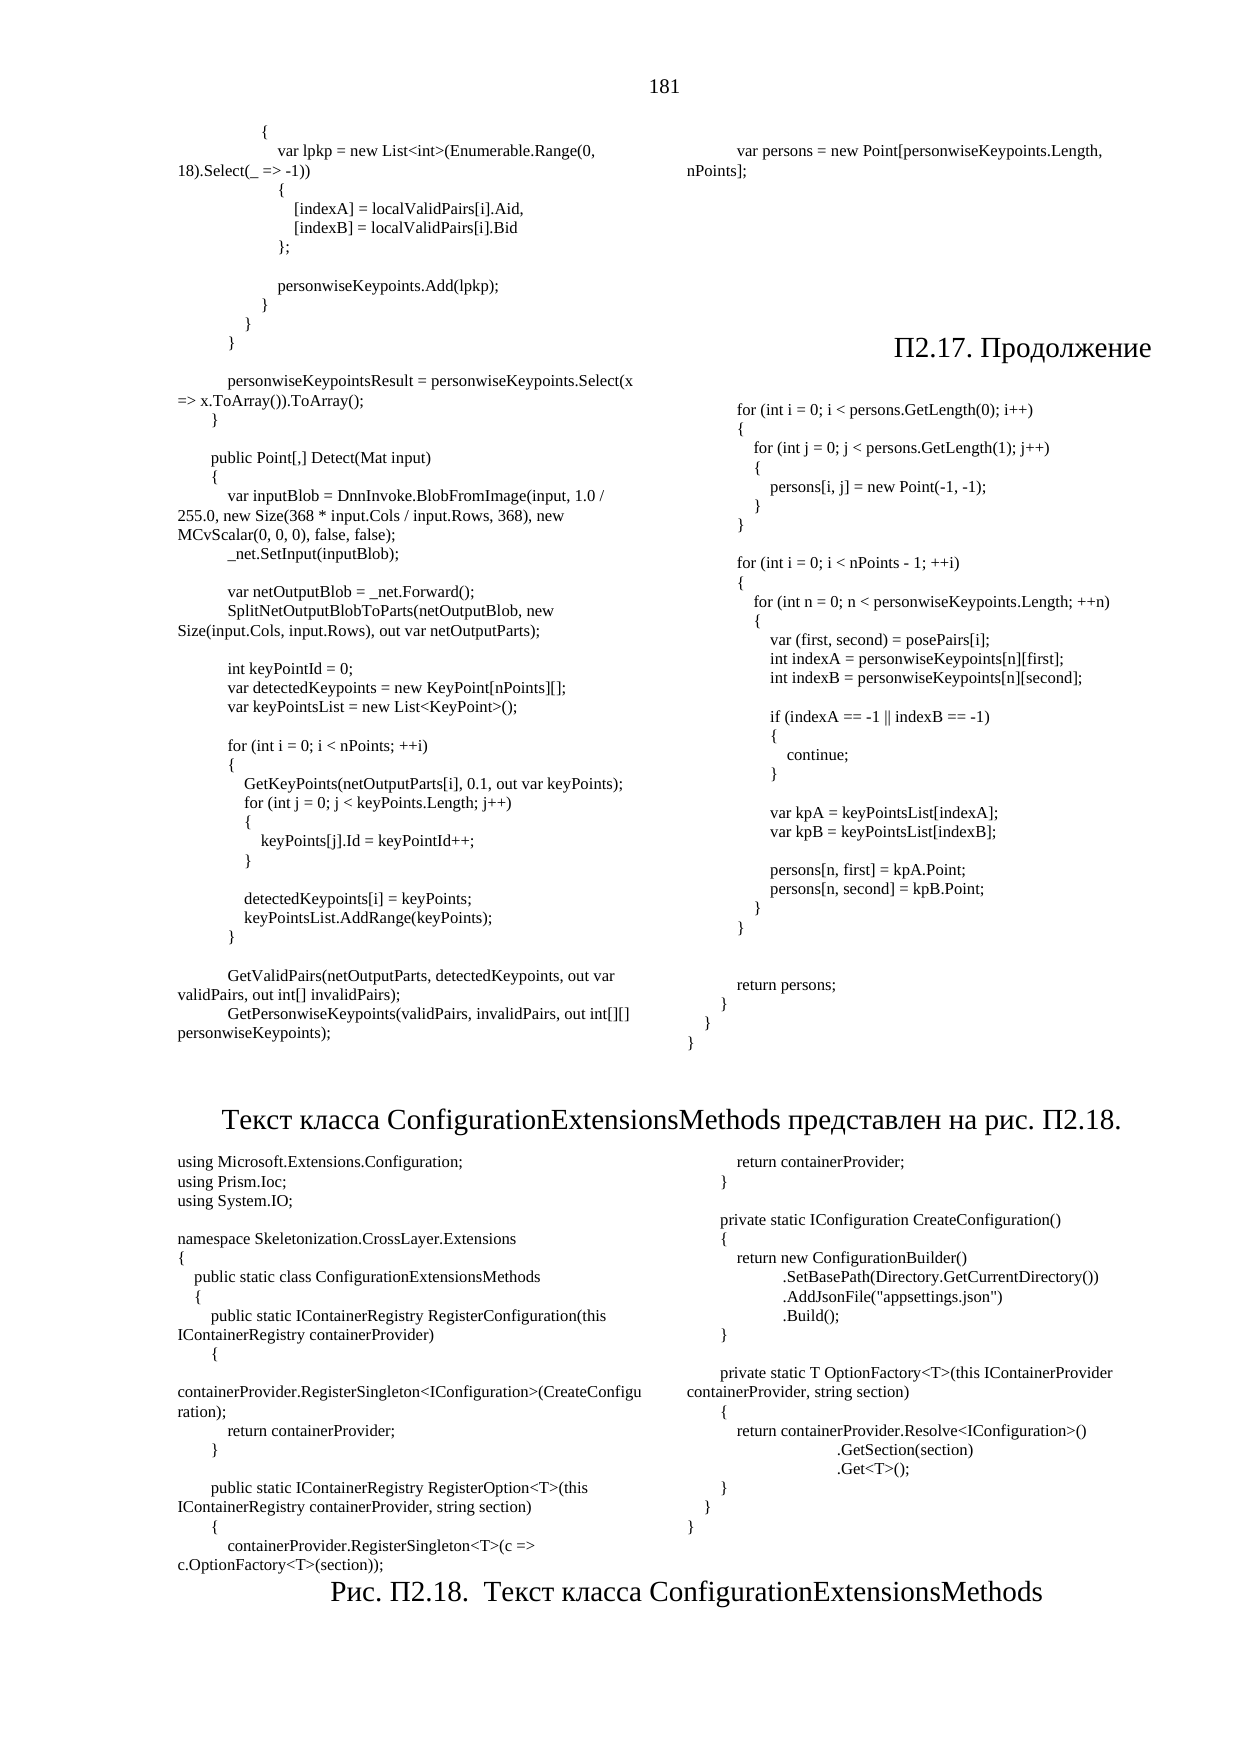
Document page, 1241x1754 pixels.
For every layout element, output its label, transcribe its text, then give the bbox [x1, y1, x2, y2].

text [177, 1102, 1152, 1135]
text } [177, 294, 642, 314]
text GetKeyPoints(netOutputParts[i], 0.1, out var keyPoints); [177, 774, 642, 793]
text }; [177, 237, 642, 256]
text } [177, 333, 642, 352]
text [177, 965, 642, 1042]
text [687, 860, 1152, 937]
text public Point[,] Detect(Mat input) [177, 448, 642, 467]
text var netOutputBlob = _net.Forward(); [177, 582, 642, 601]
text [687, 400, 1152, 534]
text { [177, 122, 642, 141]
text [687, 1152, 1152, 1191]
text { [177, 179, 642, 199]
text } [177, 409, 642, 429]
text [indexA] = localValidPairs[i].Aid, [177, 199, 642, 218]
text { [177, 754, 642, 774]
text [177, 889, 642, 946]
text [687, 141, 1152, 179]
text personwiseKeypoints.Add(lpkp); [177, 275, 642, 294]
text } [177, 314, 642, 333]
text personwiseKeypointsResult = personwiseKeypoints.Select(x => x.ToArray()).ToArray(); [177, 371, 642, 409]
text { [177, 467, 642, 486]
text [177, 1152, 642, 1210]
text SplitNetOutputBlobToParts(netOutputBlob, new Size(input.Cols, input.Rows), out var netOutputParts); [177, 601, 642, 639]
text _net.SetInput(inputBlob); [177, 544, 642, 563]
text for (int i = 0; i < nPoints; ++i) [177, 735, 642, 754]
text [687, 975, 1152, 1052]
text var keyPointsList = new List<KeyPoint>(); [177, 697, 642, 716]
text [indexB] = localValidPairs[i].Bid [177, 218, 642, 237]
text var detectedKeypoints = new KeyPoint[nPoints][]; [177, 678, 642, 697]
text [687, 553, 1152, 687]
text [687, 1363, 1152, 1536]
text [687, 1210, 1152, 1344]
text for (int j = 0; j < keyPoints.Length; j++) [177, 793, 642, 812]
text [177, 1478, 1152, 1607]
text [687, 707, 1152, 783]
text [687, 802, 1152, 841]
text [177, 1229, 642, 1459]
text var lpkp = new List<int>(Enumerable.Range(0, 18).Select(_ => -1)) [177, 141, 642, 179]
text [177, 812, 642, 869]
text var inputBlob = DnnInvoke.BlobFromImage(input, 1.0 / 255.0, new Size(368 * input.Cols / input.Rows, 368), new MCvScalar(0, 0, 0), false, false); [177, 486, 642, 544]
text int keyPointId = 0; [177, 659, 642, 678]
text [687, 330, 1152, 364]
